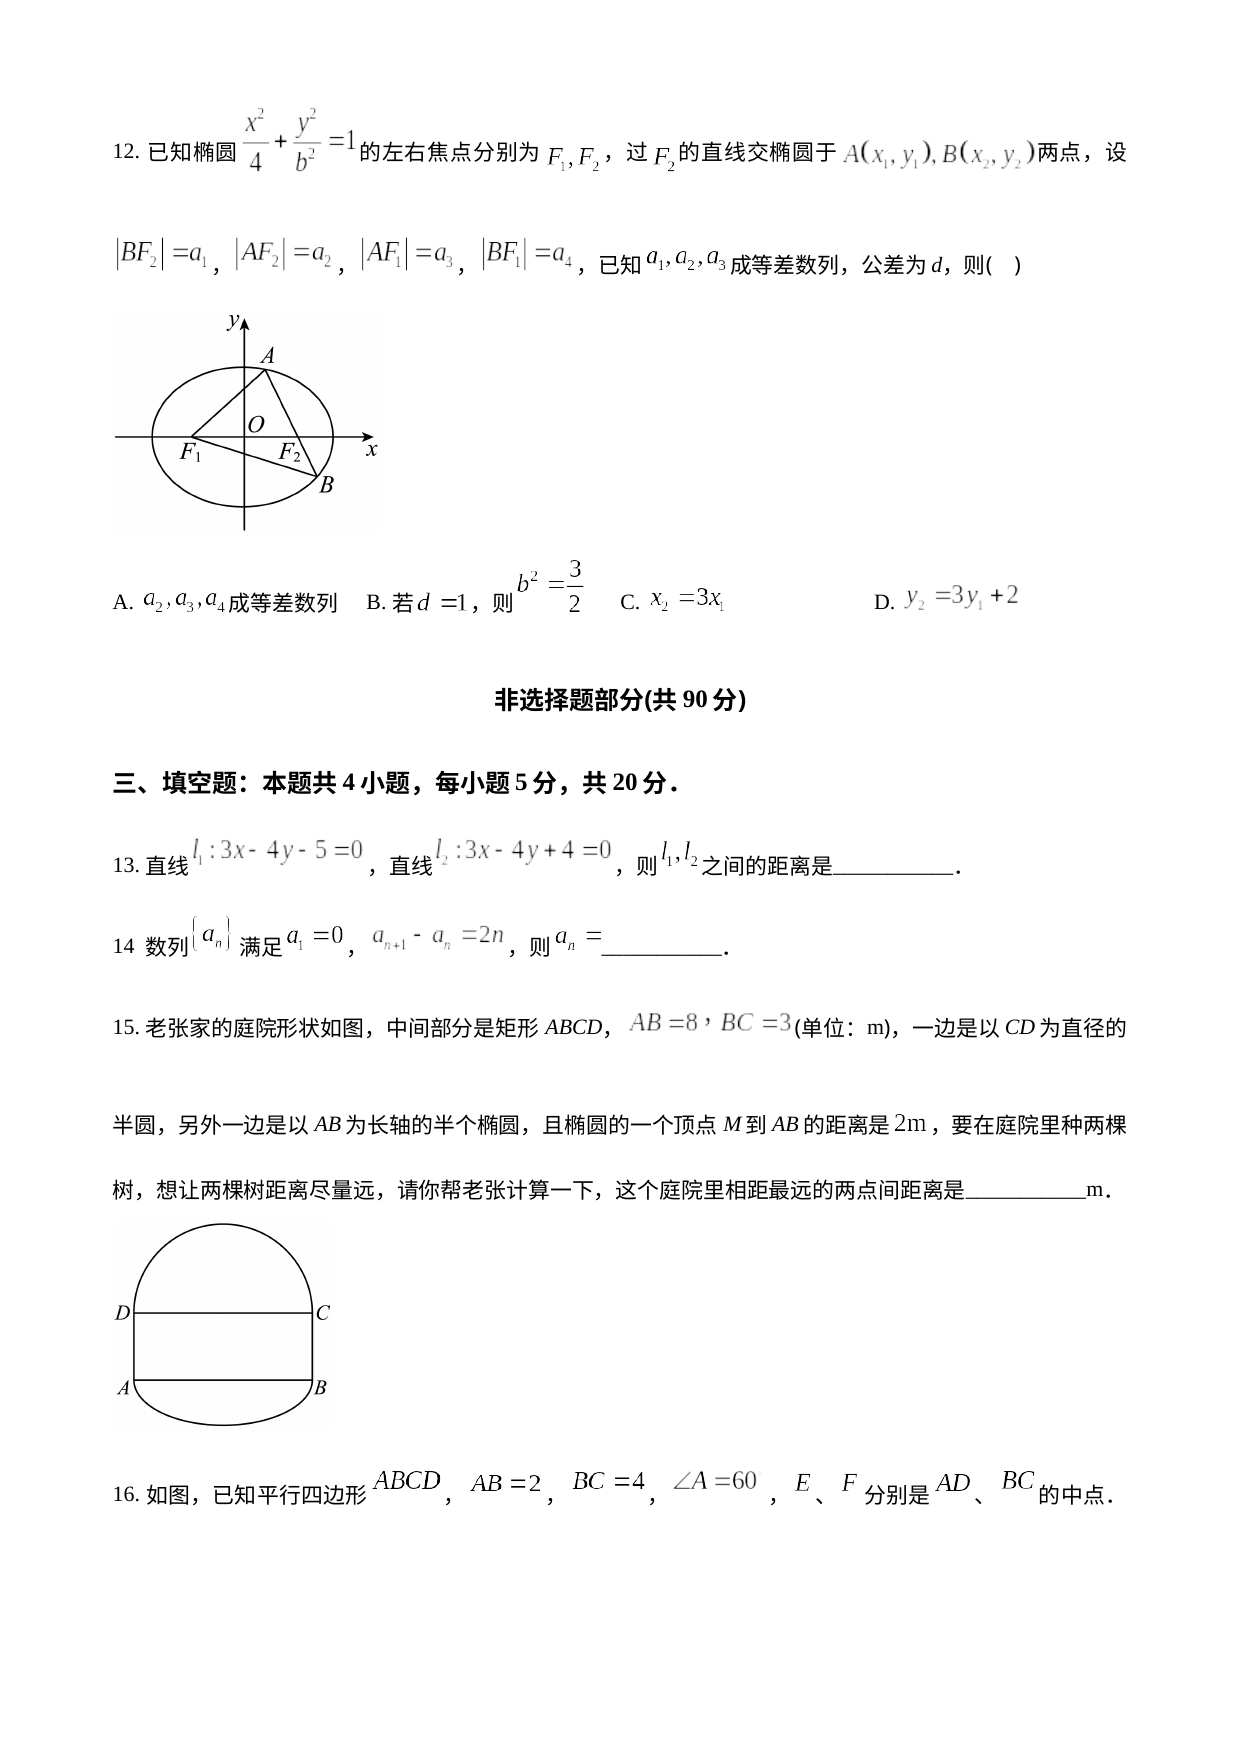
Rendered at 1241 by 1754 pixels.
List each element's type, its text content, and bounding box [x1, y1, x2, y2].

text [112, 1461, 1128, 1526]
picture [112, 1221, 332, 1428]
picture [112, 312, 380, 533]
text 12. 已知椭圆的左右焦点分别为，过的直线交椭圆于两点，设，，，，已知成等差数列，公差为d，则( ) [112, 102, 1128, 297]
text 三、填空题：本题共4小题，每小题5分，共20分． [112, 749, 1128, 814]
text 15. 老张家的庭院形状如图，中间部分是矩形ABCD，(单位：m)，一边是以CD为直径的半圆，另外一边是以AB为长轴的半个椭圆，且椭圆的一个顶点M到AB的距离是，要在庭院里种两棵树，想让两棵树距离尽量远，请你帮老张计算一下，这个庭院里相距最远的两点间距离是___________m． [112, 994, 1128, 1205]
text 非选择题部分(共90分) [112, 666, 1128, 731]
text 14 数列满足，，则___________． [112, 913, 1128, 978]
text A. 成等差数列 B. 若，则 C. D. [112, 553, 1128, 650]
text 13. 直线，直线，则之间的距离是___________． [112, 832, 1128, 897]
